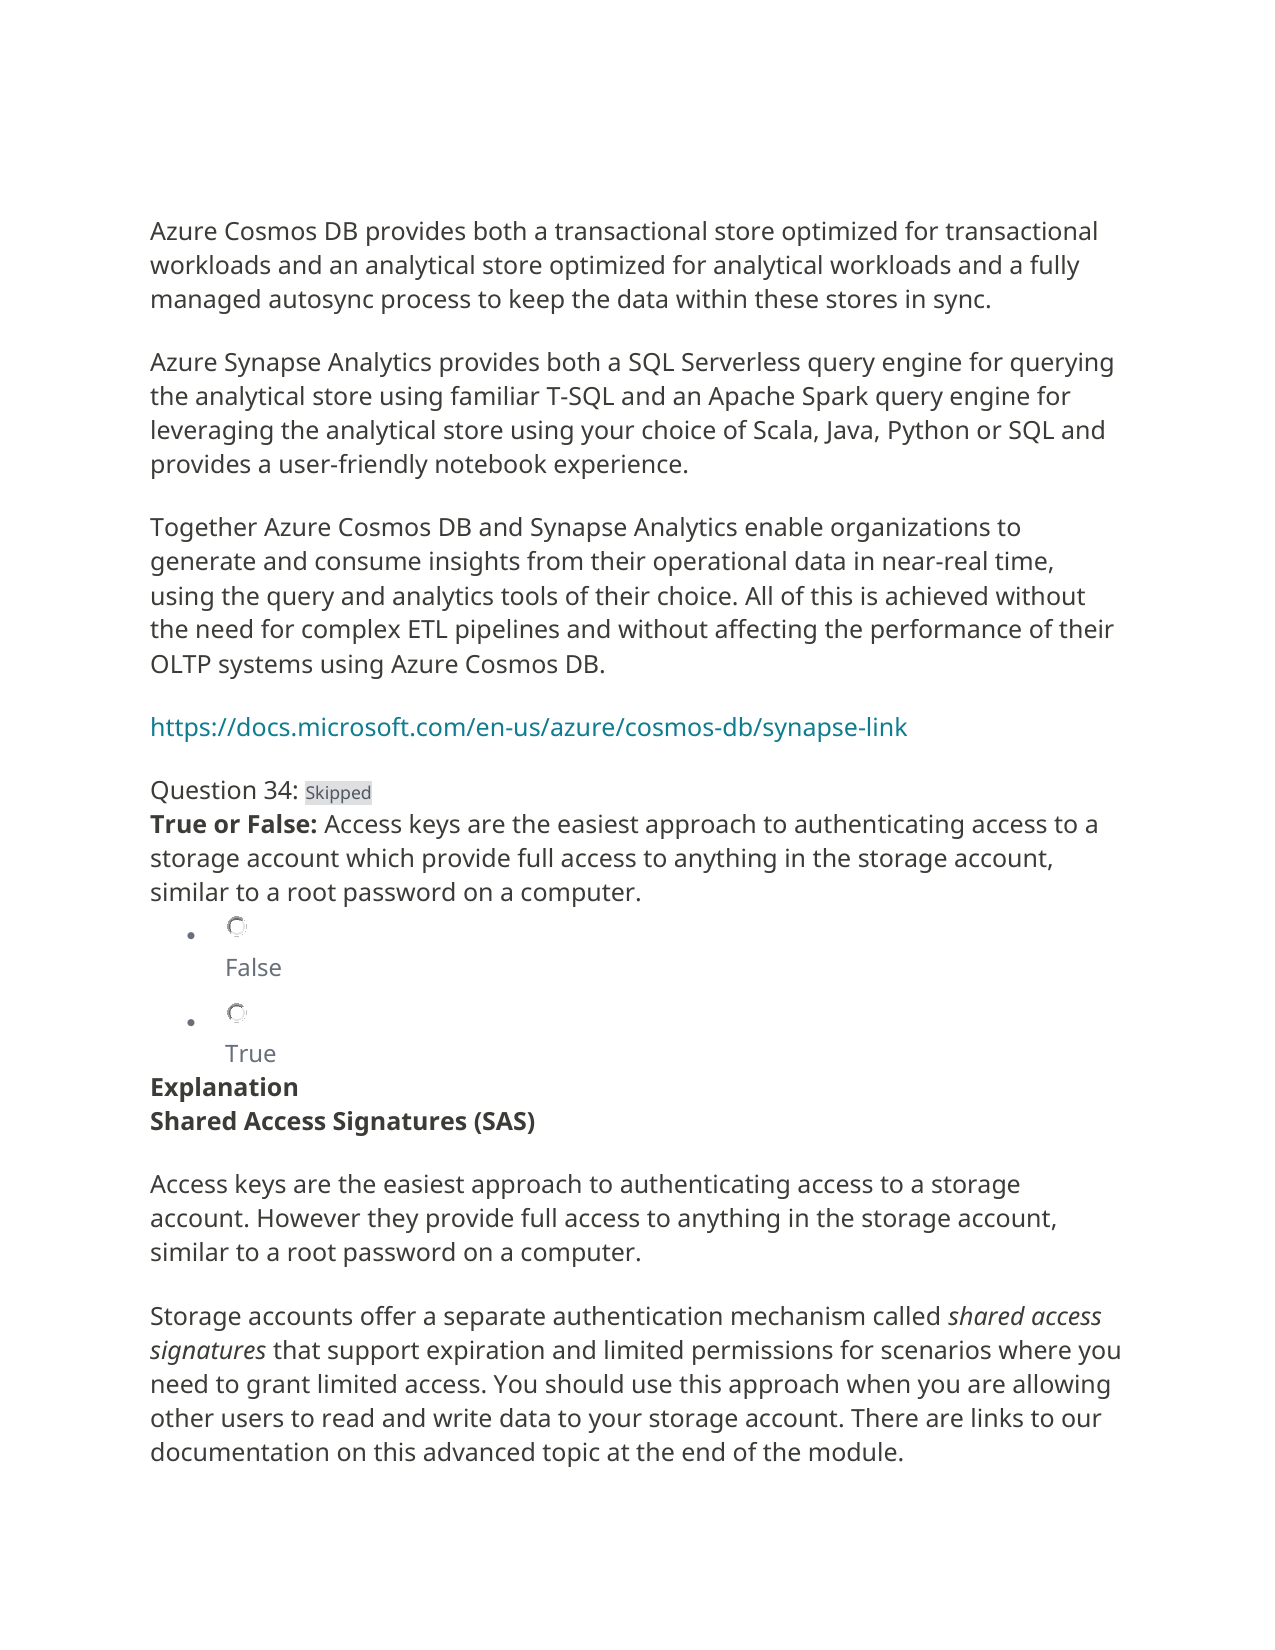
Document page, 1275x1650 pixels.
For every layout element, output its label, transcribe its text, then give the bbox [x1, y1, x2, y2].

text Access keys are the easiest approach to authenticating access to a storage account. However they provide full access to anything in the storage account, similar to a root password on a computer. [150, 1167, 1125, 1269]
text False [225, 950, 1125, 983]
text Azure Cosmos DB provides both a transactional store optimized for transactional workloads and an analytical store optimized for analytical workloads and a fully managed autosync process to keep the data within these stores in sync. [150, 213, 1125, 315]
text Storage accounts offer a separate authentication mechanism called shared access signatures that support expiration and limited permissions for scenarios where you need to grant limited access. You should use this approach when you are allowing other users to read and write data to your storage account. There are links to our documentation on this advanced topic at the end of the module. [150, 1298, 1125, 1468]
text Together Azure Cosmos DB and Synapse Analytics enable organizations to generate and consume insights from their operational data in near-real time, using the query and analytics tools of their choice. All of this is achieved without the need for complex ETL pipelines and without affecting the performance of their OLTP systems using Azure Cosmos DB. [150, 510, 1125, 680]
text Question 34: Skipped [150, 773, 1125, 807]
list ​ [187, 996, 1125, 1037]
text True or False: Access keys are the easiest approach to authenticating access to a storage account which provide full access to anything in the storage account, similar to a root password on a computer. [150, 807, 1125, 909]
list ​ [187, 909, 1125, 950]
text https://docs.microsoft.com/en-us/azure/cosmos-db/synapse-link [150, 709, 1125, 743]
text Shared Access Signatures (SAS) [150, 1104, 1125, 1138]
text True [225, 1037, 1125, 1069]
text Azure Synapse Analytics provides both a SQL Serverless query engine for querying the analytical store using familiar T-SQL and an Apache Spark query engine for leveraging the analytical store using your choice of Scala, Java, Python or SQL and provides a user-friendly notebook experience. [150, 344, 1125, 481]
text Explanation [150, 1069, 1125, 1104]
